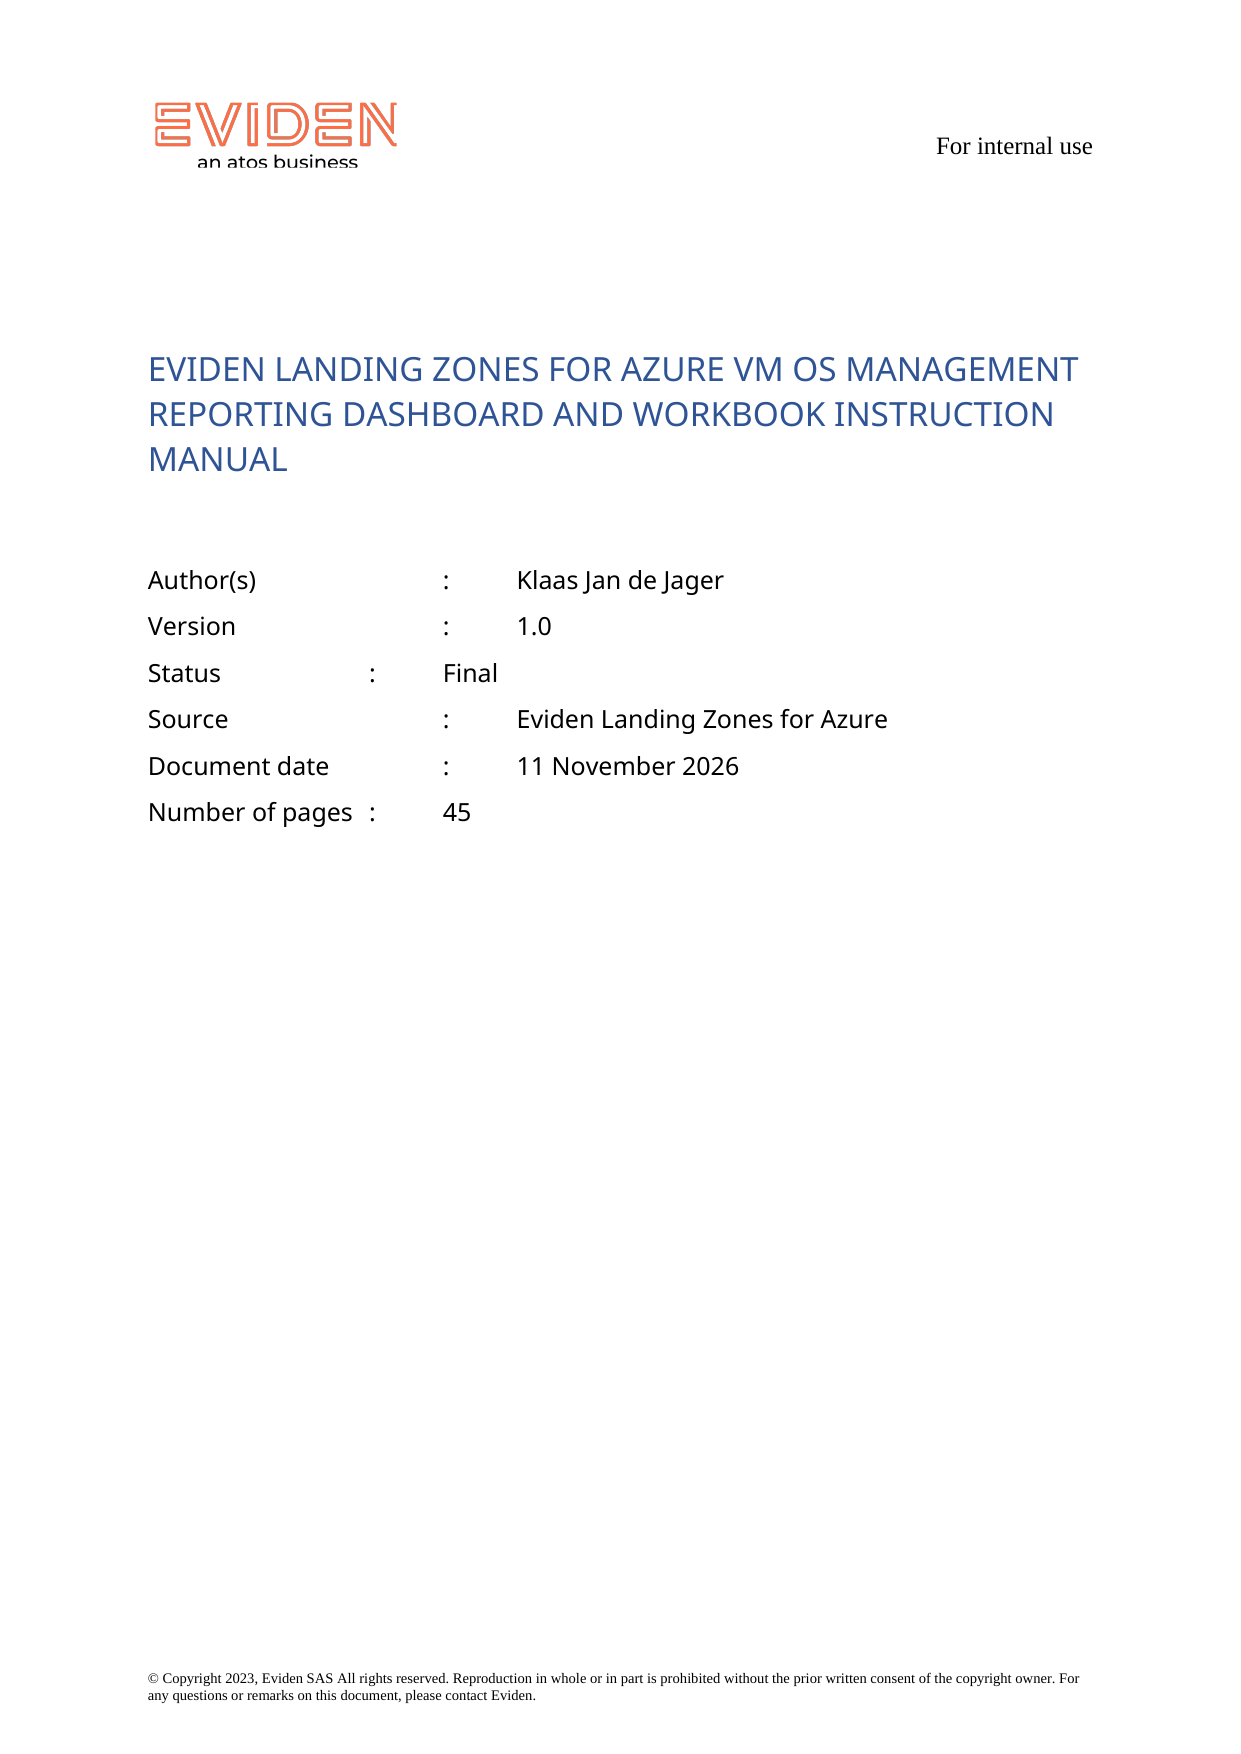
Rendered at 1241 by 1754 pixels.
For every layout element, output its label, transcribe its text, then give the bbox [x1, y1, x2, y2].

text Number of pages : [148, 795, 1093, 829]
text Version : [148, 609, 1093, 643]
text Document date : 8 April 2024 [148, 748, 1093, 783]
text Status : Final [148, 655, 1093, 689]
text Source : Eviden Landing Zones for Azure [148, 702, 1093, 736]
text Author(s) : Klaas Jan de Jager [148, 528, 1093, 596]
picture [155, 102, 397, 168]
subtitle EVIDEN LANDING ZONES FOR AZURE VM OS MANAGEMENT REPORTING DASHBOARD AND WORKBOOK INSTRUCTION MANUAL [148, 345, 1093, 482]
